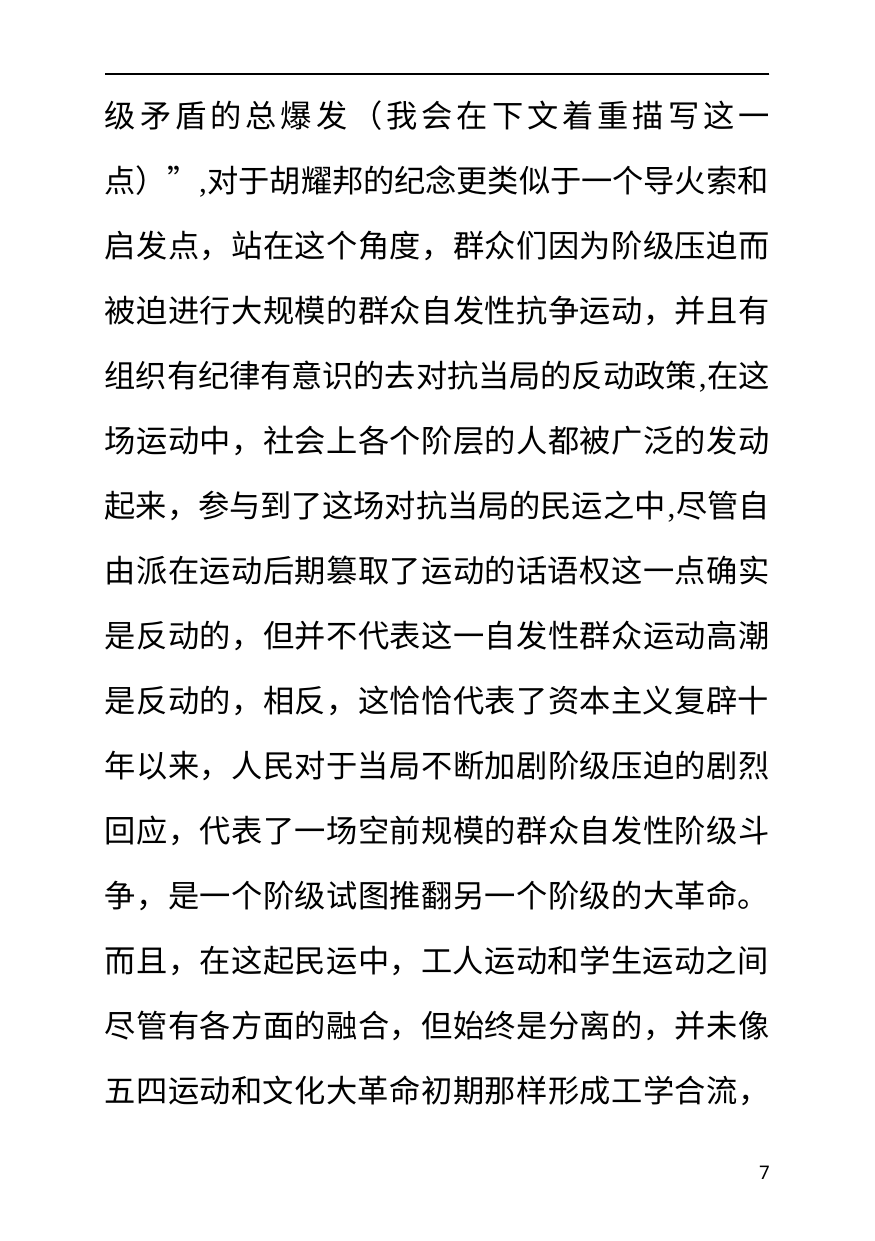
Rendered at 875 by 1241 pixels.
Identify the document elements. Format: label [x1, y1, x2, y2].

text [104, 81, 769, 1121]
